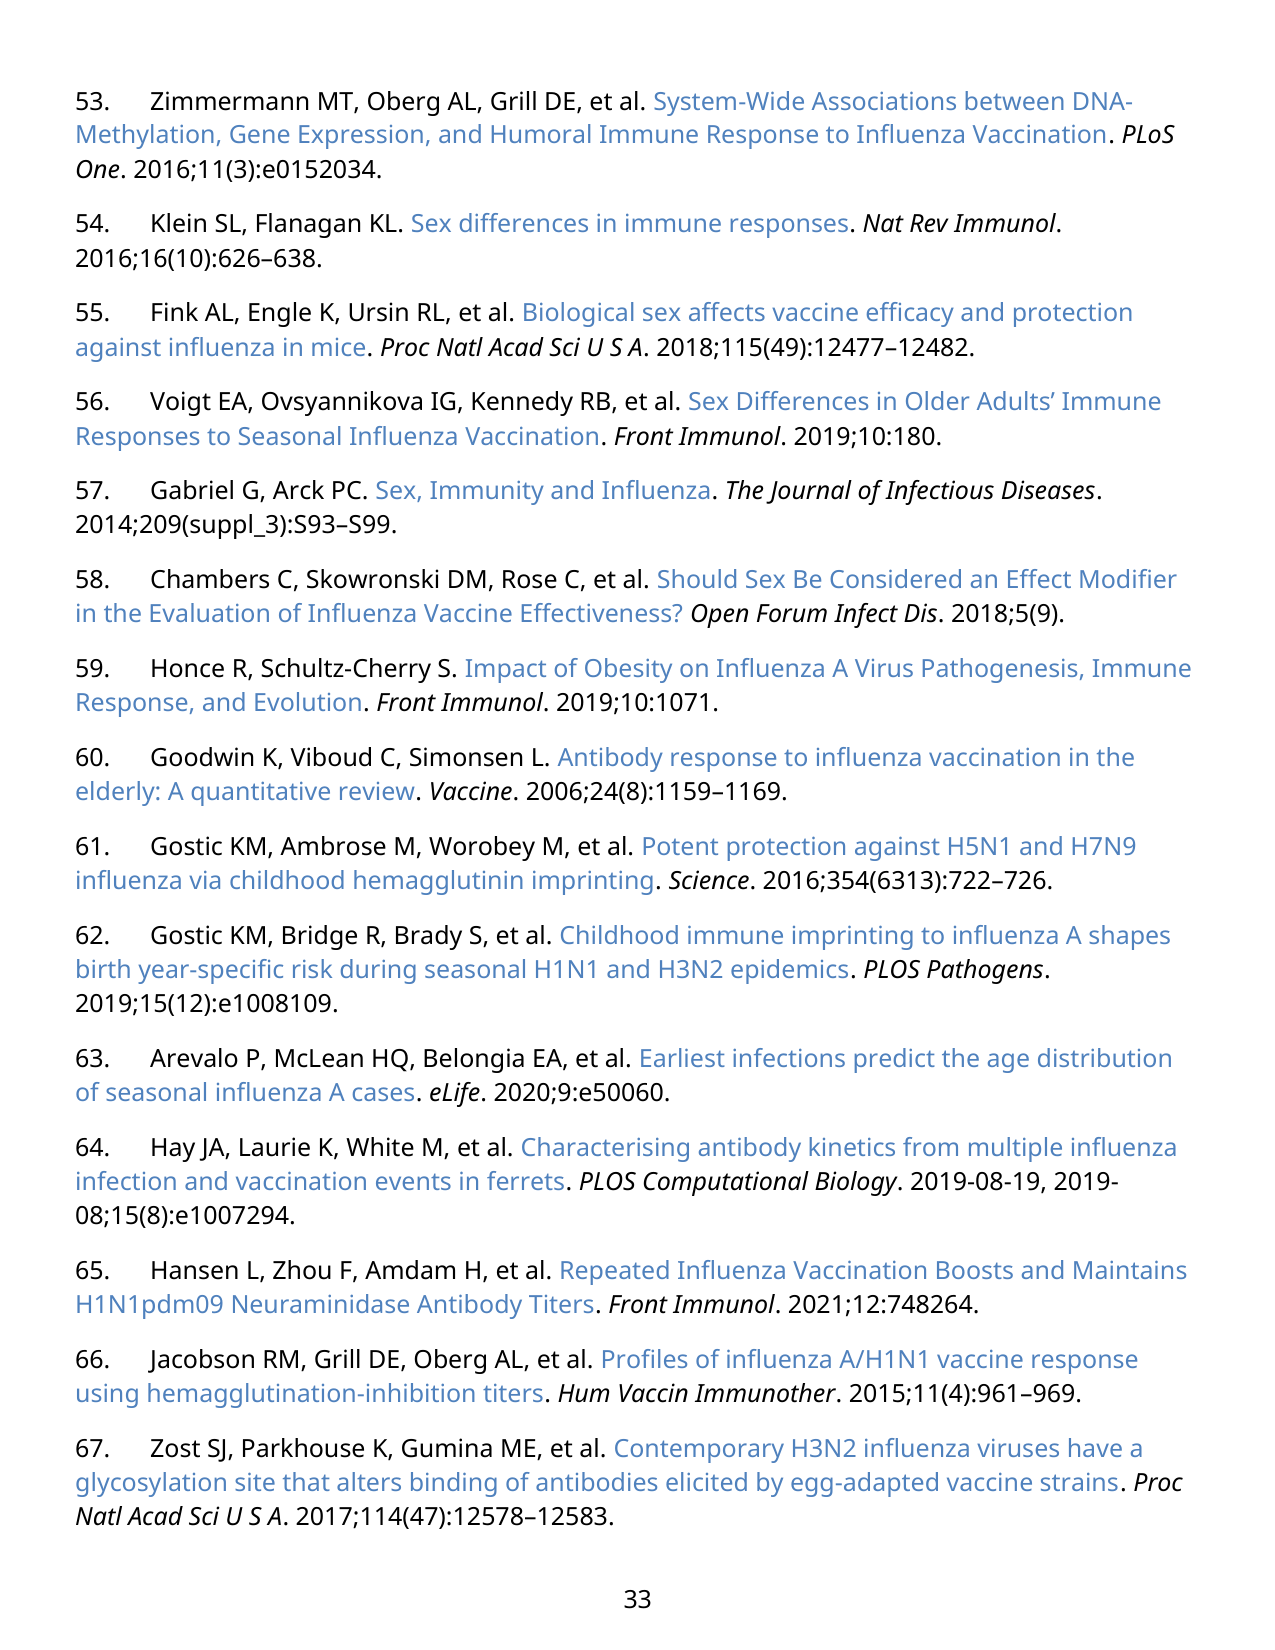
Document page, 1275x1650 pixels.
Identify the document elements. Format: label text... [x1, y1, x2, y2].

text 66. Jacobson RM, Grill DE, Oberg AL, et al. Profiles of influenza A/H1N1 vaccine response using hemagglutination-inhibition titers. Hum Vaccin Immunother. 2015;11(4):961–969. [75, 1342, 1200, 1410]
text 62. Gostic KM, Bridge R, Brady S, et al. Childhood immune imprinting to influenza A shapes birth year-specific risk during seasonal H1N1 and H3N2 epidemics. PLOS Pathogens. 2019;15(12):e1008109. [75, 918, 1200, 1020]
text 67. Zost SJ, Parkhouse K, Gumina ME, et al. Contemporary H3N2 influenza viruses have a glycosylation site that alters binding of antibodies elicited by egg-adapted vaccine strains. Proc Natl Acad Sci U S A. 2017;114(47):12578–12583. [75, 1431, 1200, 1533]
text 56. Voigt EA, Ovsyannikova IG, Kennedy RB, et al. Sex Differences in Older Adults’ Immune Responses to Seasonal Influenza Vaccination. Front Immunol. 2019;10:180. [75, 384, 1200, 452]
text 57. Gabriel G, Arck PC. Sex, Immunity and Influenza. The Journal of Infectious Diseases. 2014;209(suppl_3):S93–S99. [75, 473, 1200, 541]
text 64. Hay JA, Laurie K, White M, et al. Characterising antibody kinetics from multiple influenza infection and vaccination events in ferrets. PLOS Computational Biology. 2019-08-19, 2019-08;15(8):e1007294. [75, 1130, 1200, 1232]
text 61. Gostic KM, Ambrose M, Worobey M, et al. Potent protection against H5N1 and H7N9 influenza via childhood hemagglutinin imprinting. Science. 2016;354(6313):722–726. [75, 829, 1200, 897]
text 60. Goodwin K, Viboud C, Simonsen L. Antibody response to influenza vaccination in the elderly: A quantitative review. Vaccine. 2006;24(8):1159–1169. [75, 740, 1200, 808]
text 59. Honce R, Schultz-Cherry S. Impact of Obesity on Influenza A Virus Pathogenesis, Immune Response, and Evolution. Front Immunol. 2019;10:1071. [75, 651, 1200, 719]
text 65. Hansen L, Zhou F, Amdam H, et al. Repeated Influenza Vaccination Boosts and Maintains H1N1pdm09 Neuraminidase Antibody Titers. Front Immunol. 2021;12:748264. [75, 1253, 1200, 1321]
text 58. Chambers C, Skowronski DM, Rose C, et al. Should Sex Be Considered an Effect Modifier in the Evaluation of Influenza Vaccine Effectiveness? Open Forum Infect Dis. 2018;5(9). [75, 562, 1200, 630]
text 55. Fink AL, Engle K, Ursin RL, et al. Biological sex affects vaccine efficacy and protection against influenza in mice. Proc Natl Acad Sci U S A. 2018;115(49):12477–12482. [75, 295, 1200, 363]
text 54. Klein SL, Flanagan KL. Sex differences in immune responses. Nat Rev Immunol. 2016;16(10):626–638. [75, 206, 1200, 274]
text 63. Arevalo P, McLean HQ, Belongia EA, et al. Earliest infections predict the age distribution of seasonal influenza A cases. eLife. 2020;9:e50060. [75, 1041, 1200, 1109]
text 53. Zimmermann MT, Oberg AL, Grill DE, et al. System-Wide Associations between DNA-Methylation, Gene Expression, and Humoral Immune Response to Influenza Vaccination. PLoS One. 2016;11(3):e0152034. [75, 83, 1200, 185]
